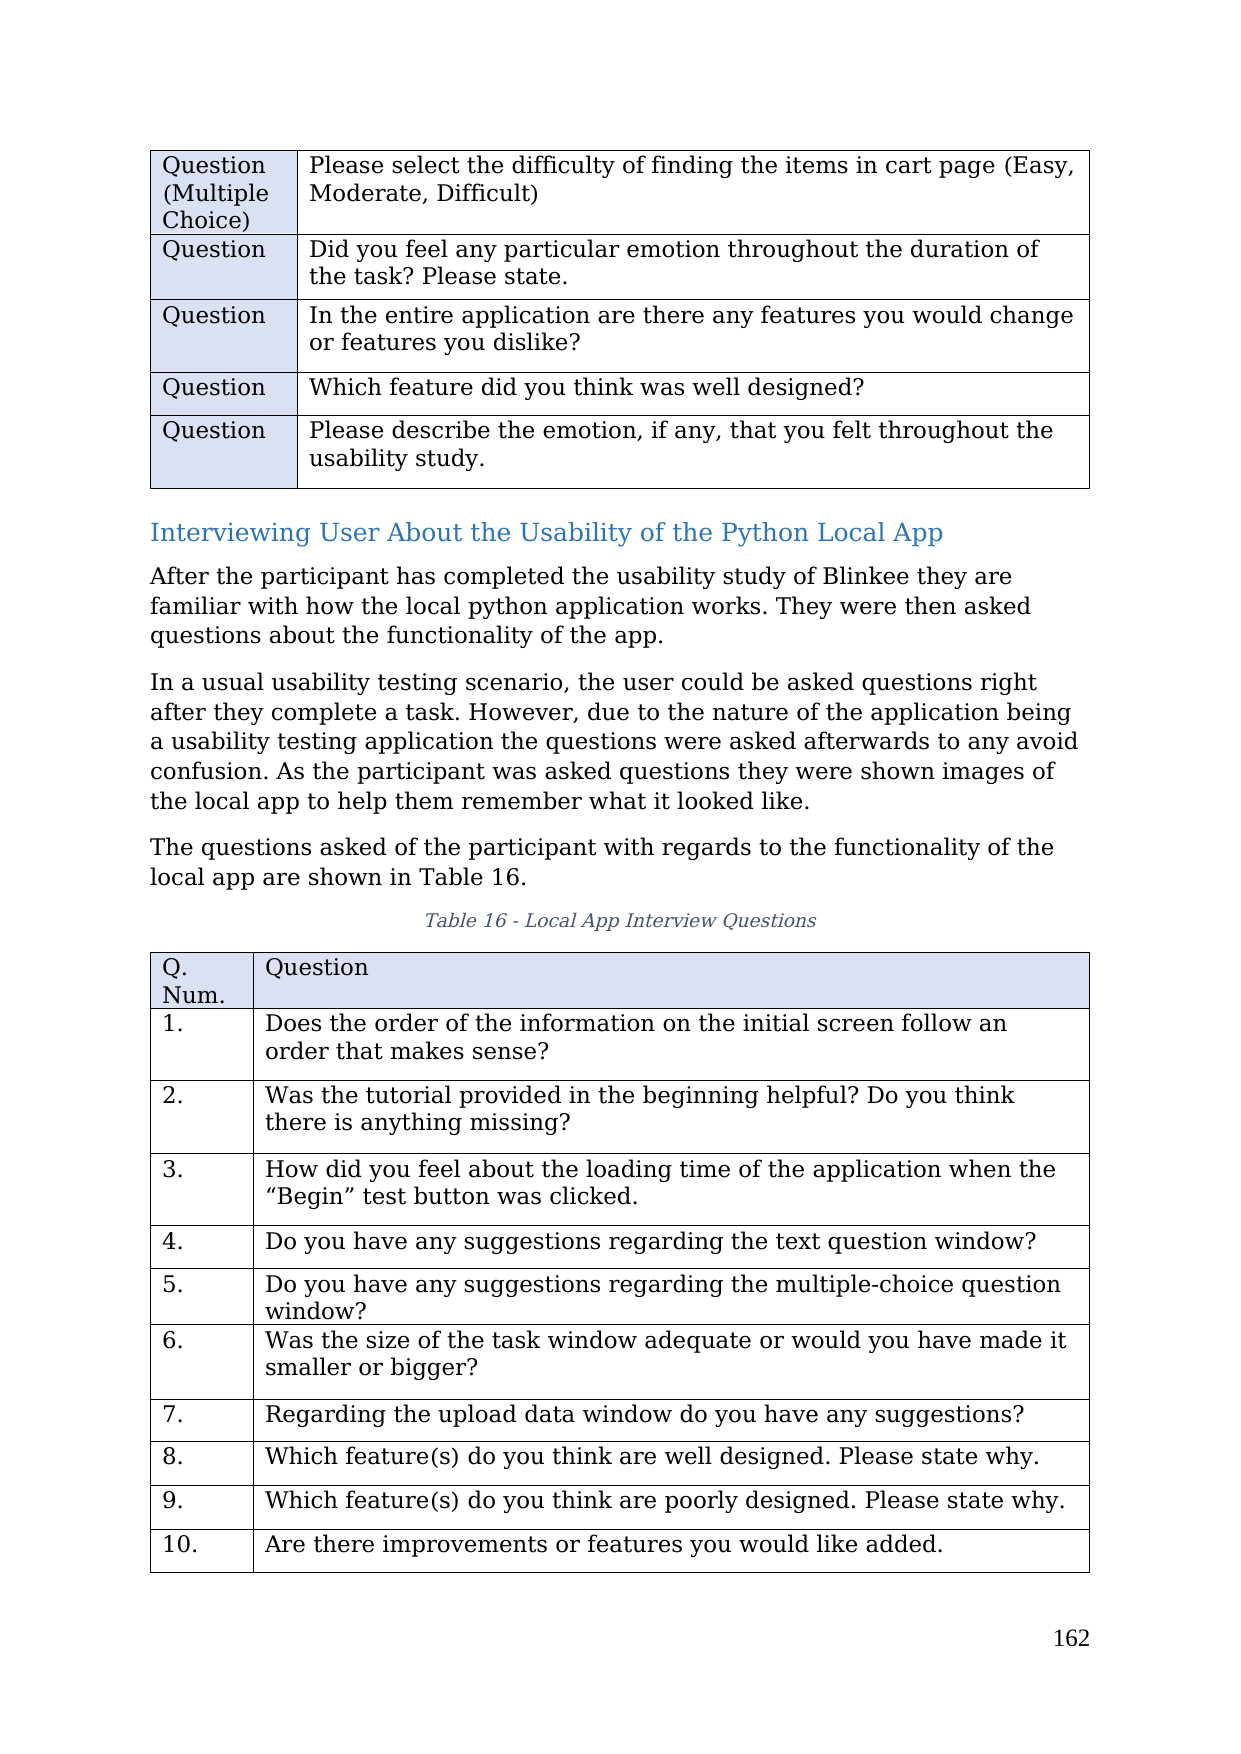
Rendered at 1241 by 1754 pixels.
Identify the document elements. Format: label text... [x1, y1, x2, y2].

table_cell Question [151, 416, 297, 488]
table_cell Please select the difficulty of finding the items in cart page (Easy, Moderate, Difficult) [298, 151, 1089, 233]
table_cell In the entire application are there any features you would change or features you dislike? [298, 300, 1089, 372]
table_cell Question [151, 300, 297, 372]
table_header Q. Num. [151, 953, 253, 1008]
table_cell Do you have any suggestions regarding the text question window? [254, 1226, 1089, 1268]
table_cell Do you have any suggestions regarding the multiple-choice question window? [254, 1269, 1089, 1324]
table_cell 9. [151, 1486, 253, 1528]
table_cell 6. [151, 1325, 253, 1399]
table_cell 8. [151, 1442, 253, 1485]
table_cell How did you feel about the loading time of the application when the “Begin” test button was clicked. [254, 1154, 1089, 1225]
table_cell 5. [151, 1269, 253, 1324]
table_cell Regarding the upload data window do you have any suggestions? [254, 1400, 1089, 1441]
table_cell Was the tutorial provided in the beginning helpful? Do you think there is anything missing? [254, 1081, 1089, 1153]
text Table 16 - Local App Interview Questions [150, 909, 1090, 931]
text The questions asked of the participant with regards to the functionality of the local app are shown in Table 16. [150, 833, 1090, 890]
table_cell 2. [151, 1081, 253, 1153]
table_cell Did you feel any particular emotion throughout the duration of the task? Please state. [298, 235, 1089, 299]
table_cell Question [151, 373, 297, 415]
table_cell Are there improvements or features you would like added. [254, 1530, 1089, 1572]
text In a usual usability testing scenario, the user could be asked questions right after they complete a task. However, due to the nature of the application being a usability testing application the questions were asked afterwards to any avoid confusion. As the participant was asked questions they were shown images of the local app to help them remember what it looked like. [150, 668, 1090, 814]
table_cell 7. [151, 1400, 253, 1441]
table_cell 1. [151, 1009, 253, 1079]
table_cell Was the size of the task window adequate or would you have made it smaller or bigger? [254, 1325, 1089, 1399]
table_cell Which feature(s) do you think are well designed. Please state why. [254, 1442, 1089, 1485]
table_cell 4. [151, 1226, 253, 1268]
table_cell Question [151, 235, 297, 299]
table_header Question [254, 953, 1089, 1008]
table_cell Please describe the emotion, if any, that you felt throughout the usability study. [298, 416, 1089, 488]
table_cell 10. [151, 1530, 253, 1572]
subtitle Interviewing User About the Usability of the Python Local App [150, 517, 1090, 547]
text After the participant has completed the usability study of Blinkee they are familiar with how the local python application works. They were then asked questions about the functionality of the app. [150, 562, 1090, 649]
table_cell Which feature(s) do you think are poorly designed. Please state why. [254, 1486, 1089, 1528]
table_cell 3. [151, 1154, 253, 1225]
table_cell Which feature did you think was well designed? [298, 373, 1089, 415]
table_cell Question (Multiple Choice) [151, 151, 297, 233]
table_cell Does the order of the information on the initial screen follow an order that makes sense? [254, 1009, 1089, 1079]
